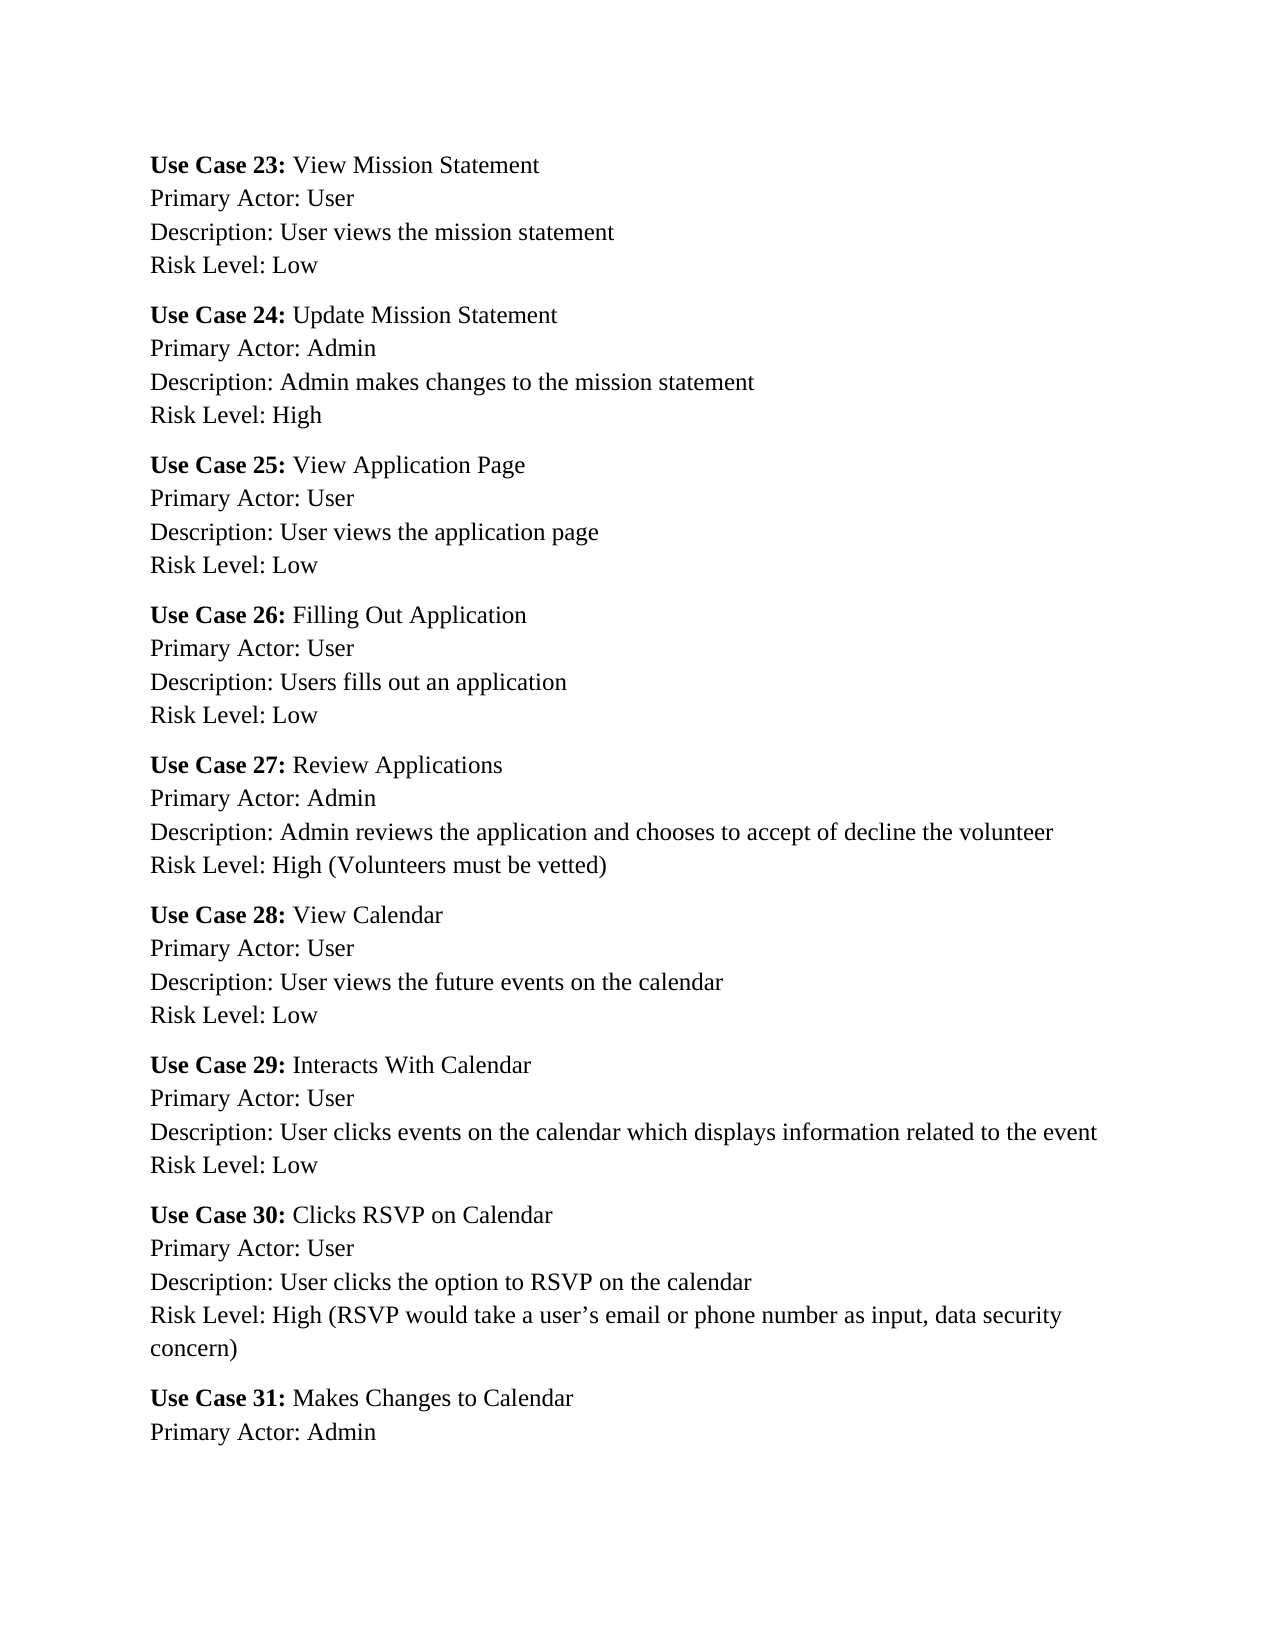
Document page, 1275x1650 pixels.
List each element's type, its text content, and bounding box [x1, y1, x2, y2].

text Use Case 25: View Application Page Primary Actor: User Description: User views the application page Risk Level: Low [150, 450, 1125, 579]
text Use Case 26: Filling Out Application Primary Actor: User Description: Users fills out an application Risk Level: Low [150, 600, 1125, 729]
text Use Case 28: View Calendar Primary Actor: User Description: User views the future events on the calendar Risk Level: Low [150, 900, 1125, 1029]
text Use Case 23: View Mission Statement Primary Actor: User Description: User views the mission statement Risk Level: Low [150, 150, 1125, 279]
text Use Case 30: Clicks RSVP on Calendar Primary Actor: User Description: User clicks the option to RSVP on the calendar Risk Level: High (RSVP would take a user’s email or phone number as input, data security concern) [150, 1200, 1125, 1362]
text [150, 1383, 1125, 1445]
text Use Case 29: Interacts With Calendar Primary Actor: User Description: User clicks events on the calendar which displays information related to the event Risk Level: Low [150, 1050, 1125, 1179]
text Use Case 24: Update Mission Statement Primary Actor: Admin Description: Admin makes changes to the mission statement Risk Level: High [150, 300, 1125, 429]
text Use Case 27: Review Applications Primary Actor: Admin Description: Admin reviews the application and chooses to accept of decline the volunteer Risk Level: High (Volunteers must be vetted) [150, 750, 1125, 879]
